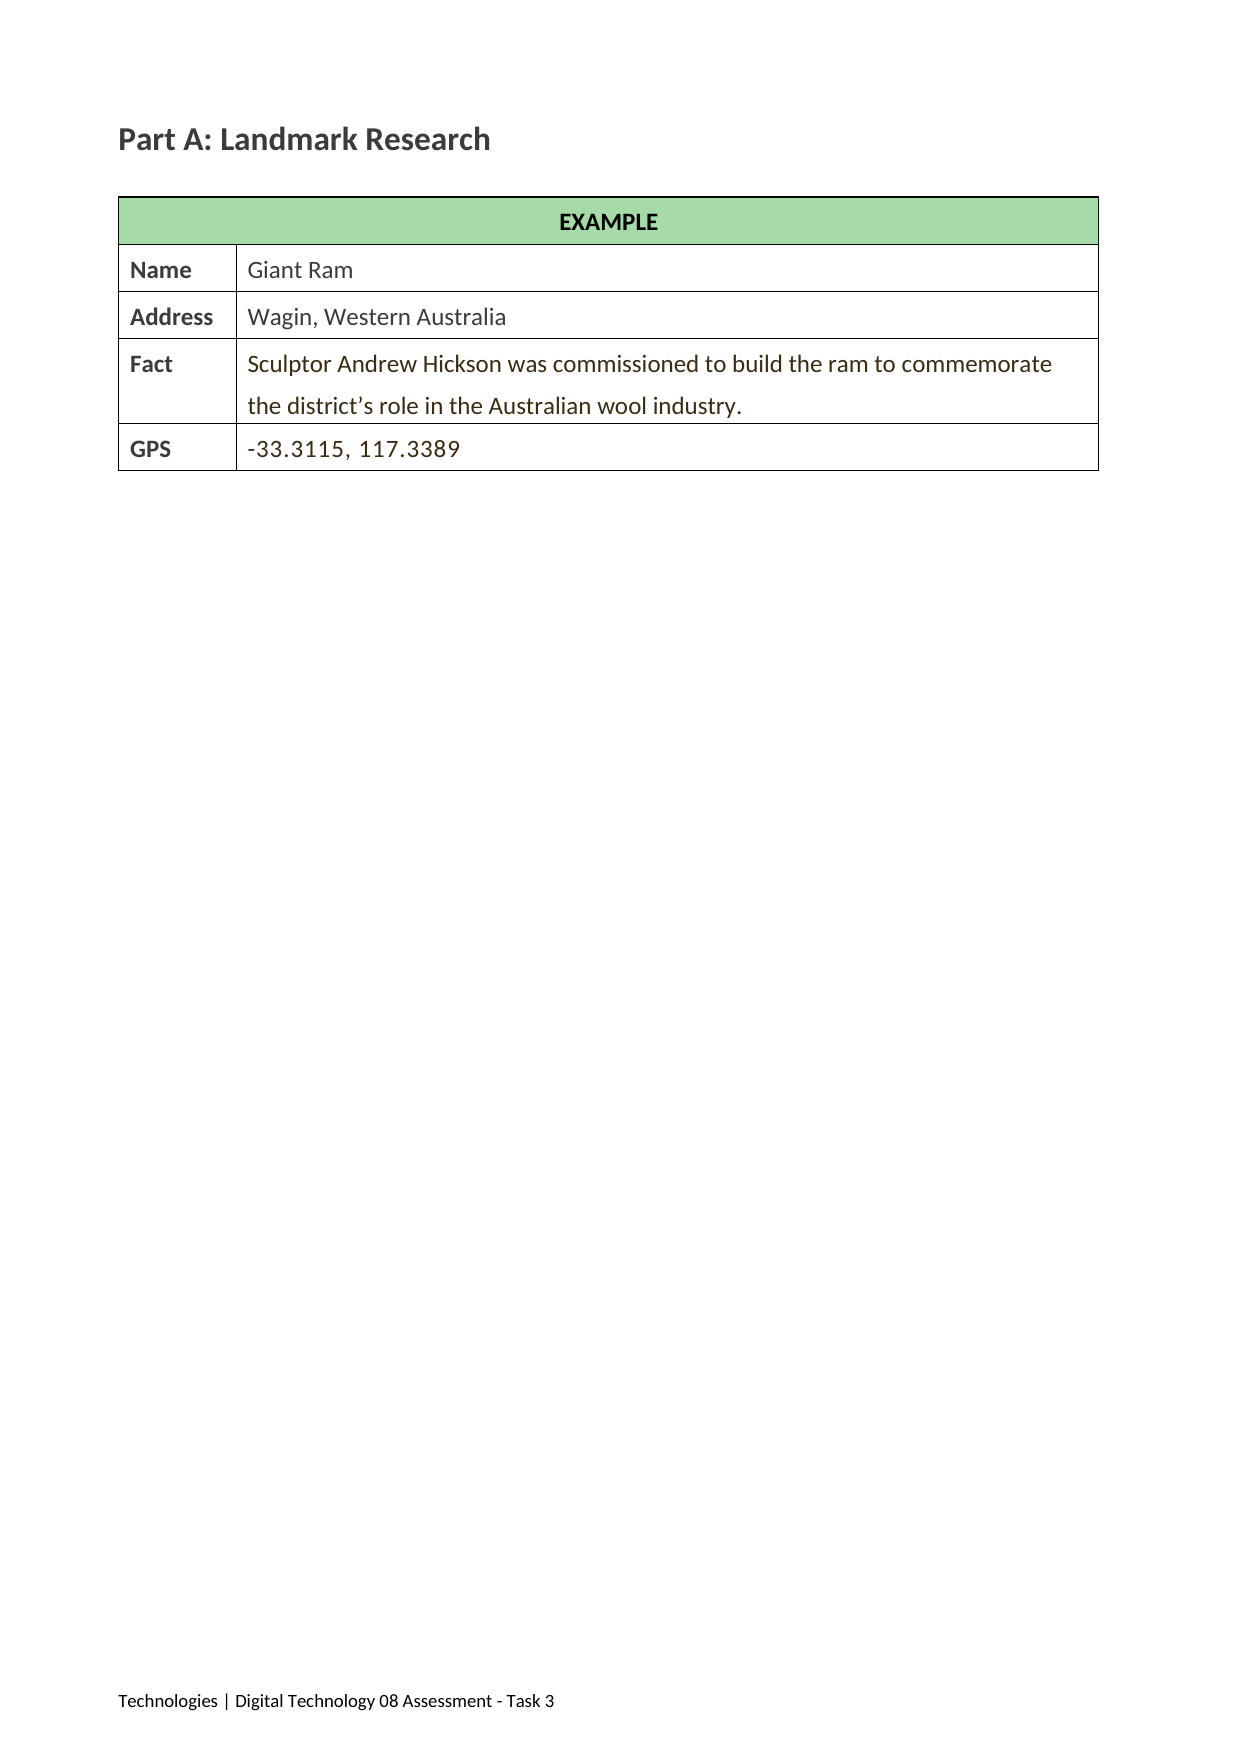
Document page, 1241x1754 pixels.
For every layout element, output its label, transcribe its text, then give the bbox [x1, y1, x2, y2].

table_cell Giant Ram [237, 245, 1098, 291]
table_cell -33.3115, 117.3389 [237, 424, 1098, 470]
table_cell GPS [119, 424, 236, 470]
table_cell Sculptor Andrew Hickson was commissioned to build the ram to commemorate the district’s role in the Australian wool industry. [237, 339, 1098, 423]
text Part A: Landmark Research [118, 118, 1122, 159]
table_cell Fact [119, 339, 236, 423]
table_cell Wagin, Western Australia [237, 292, 1098, 338]
table_cell Name [119, 245, 236, 291]
table_header EXAMPLE [119, 198, 1098, 244]
table_cell Address [119, 292, 236, 338]
